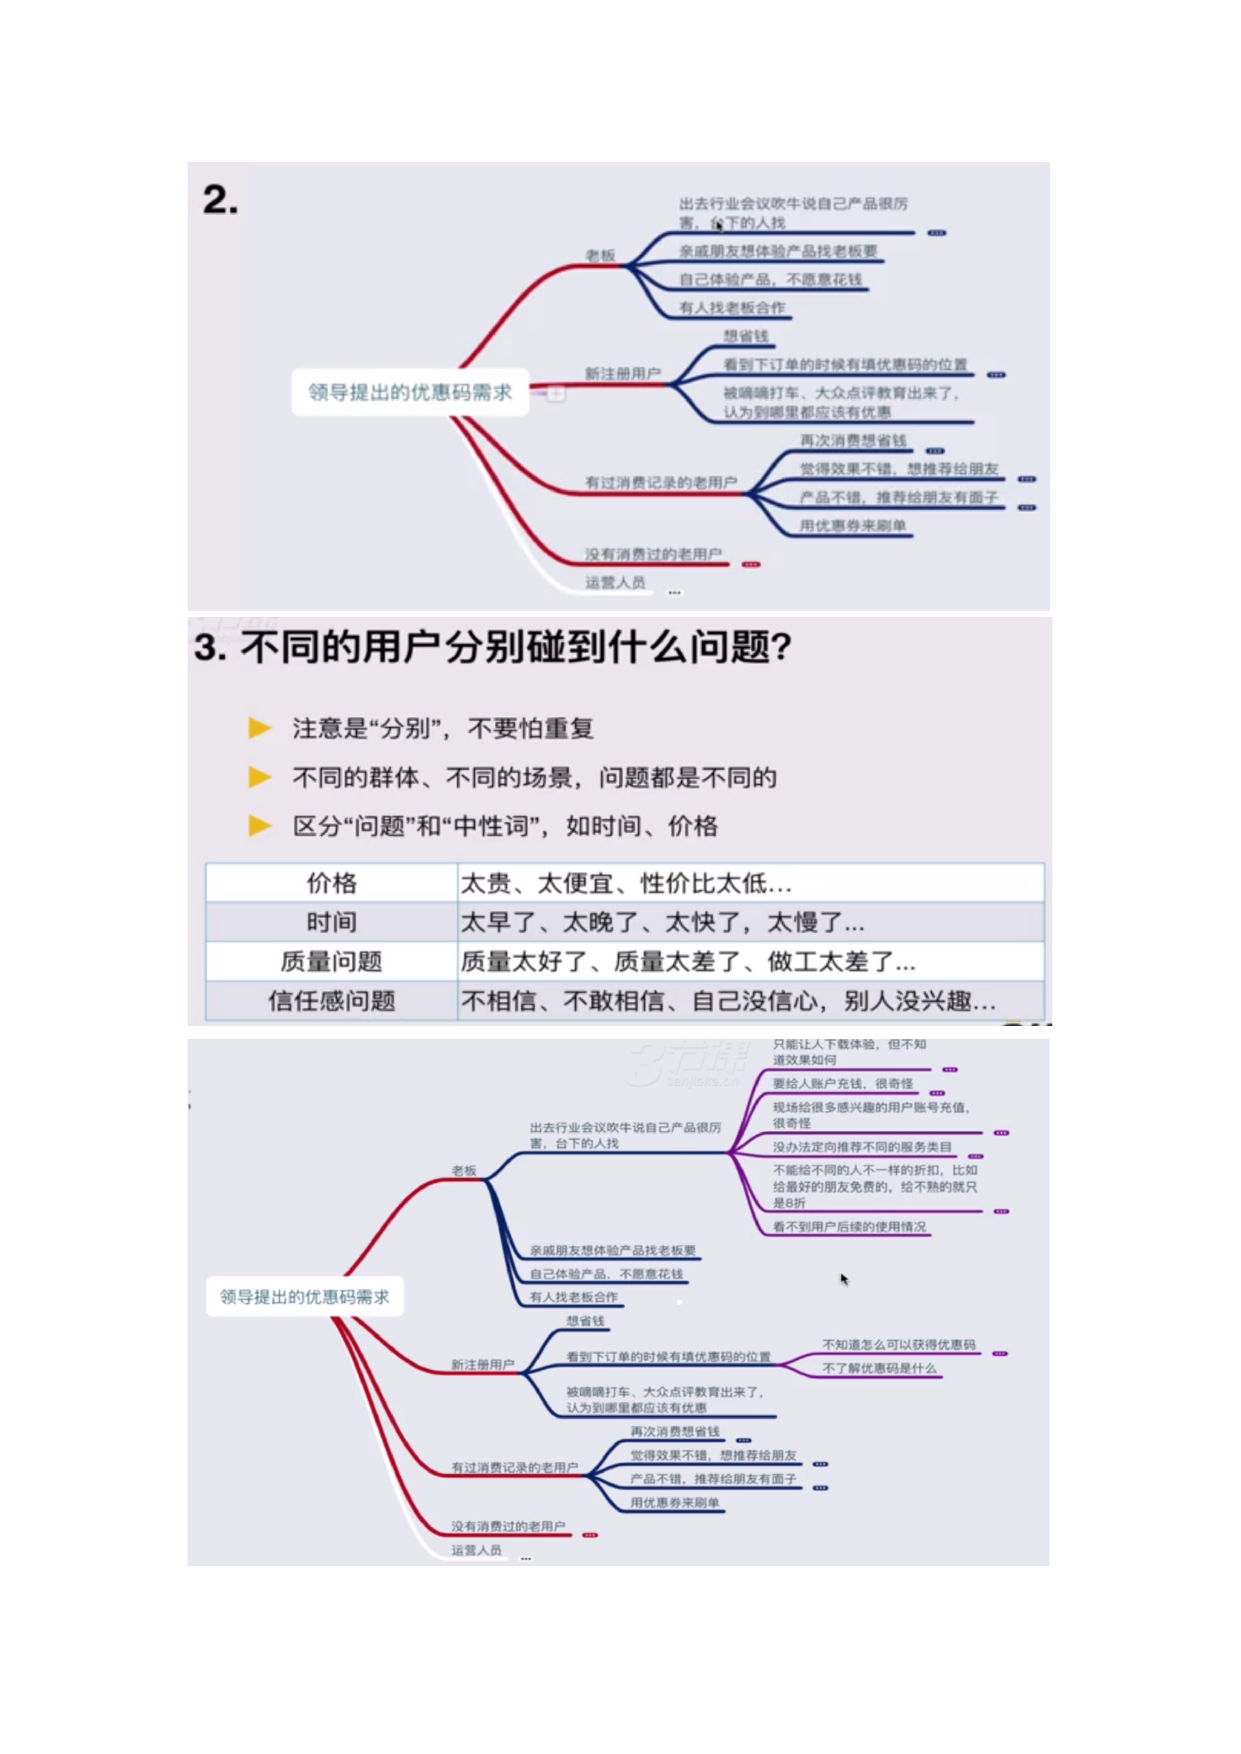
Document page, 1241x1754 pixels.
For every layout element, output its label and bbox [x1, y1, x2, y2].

picture [187, 162, 1050, 611]
picture [187, 617, 1053, 1026]
picture [187, 1039, 1050, 1566]
